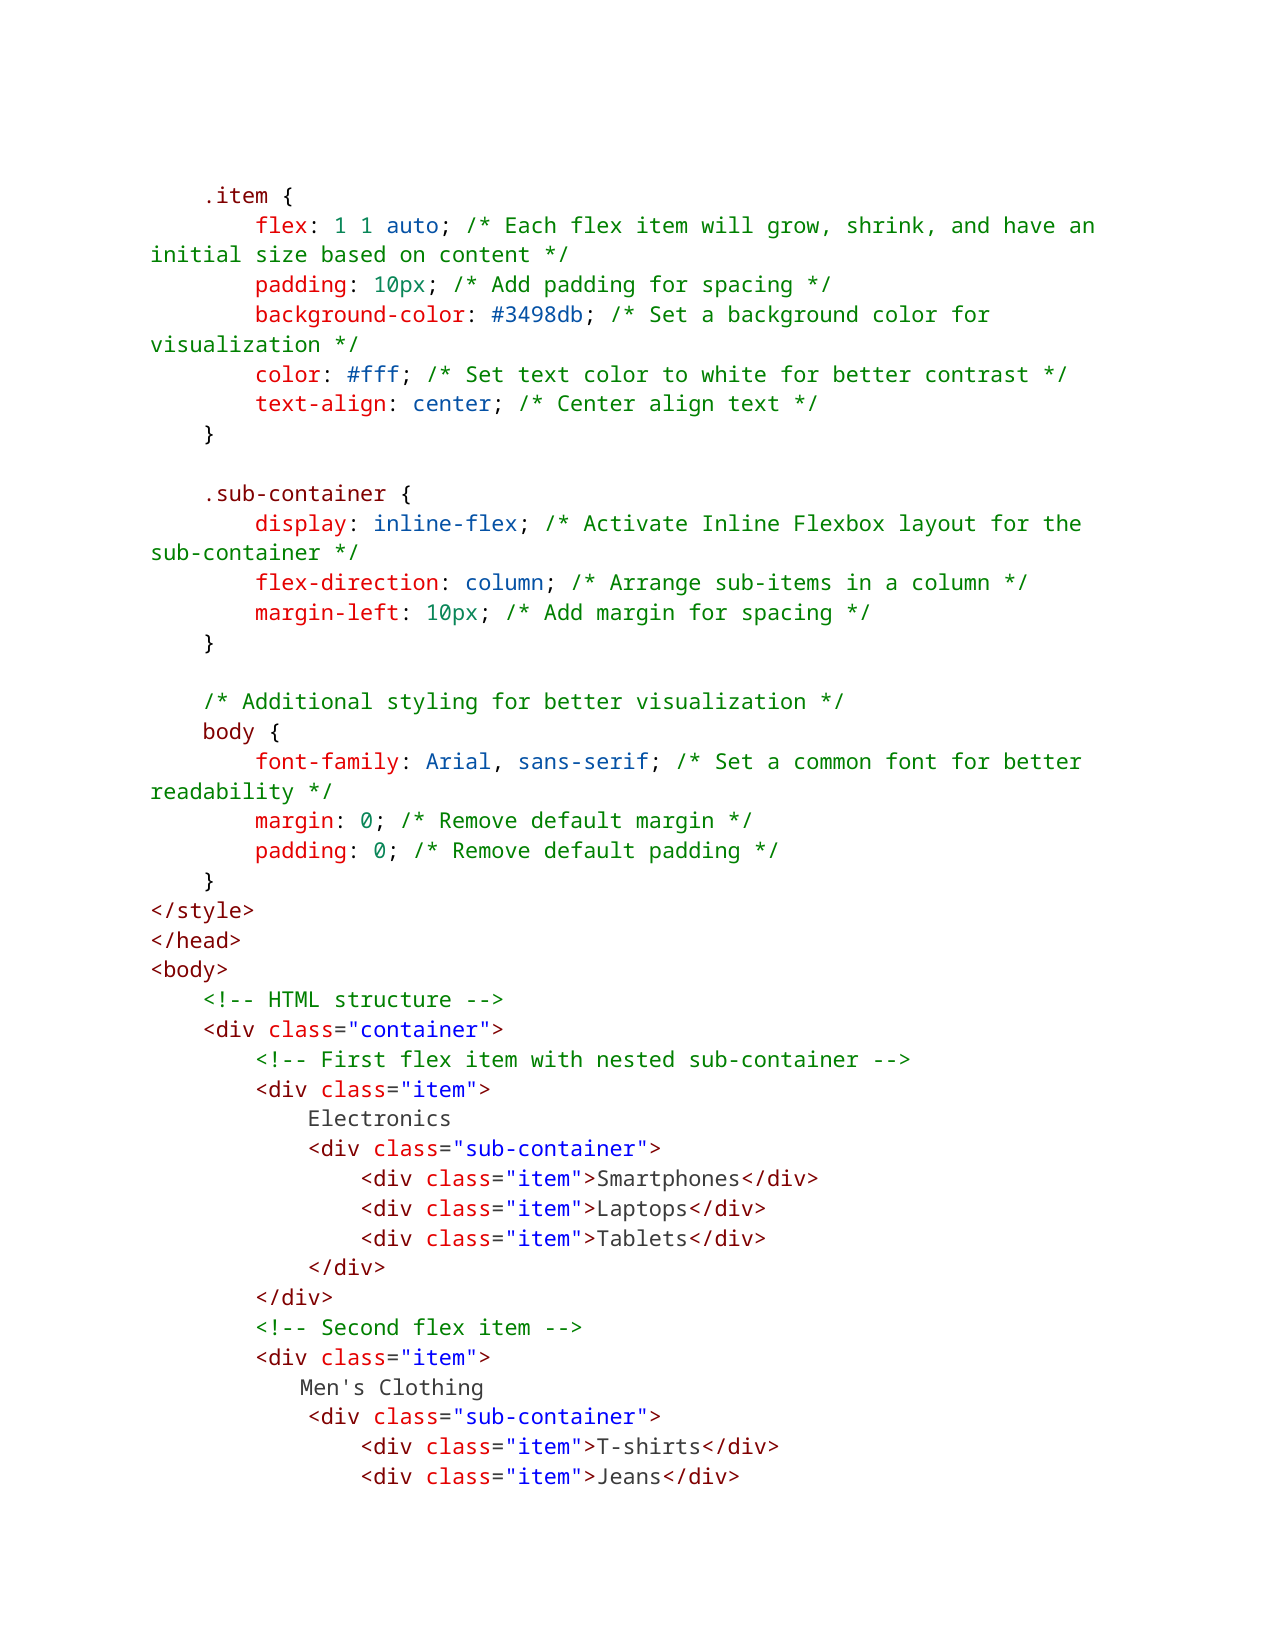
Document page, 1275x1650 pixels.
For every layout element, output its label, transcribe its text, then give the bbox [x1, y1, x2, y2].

text display: inline-flex; /* Activate Inline Flexbox layout for the sub-container */ [150, 507, 1125, 567]
text margin: 0; /* Remove default margin */ [150, 805, 1125, 835]
text margin-left: 10px; /* Add margin for spacing */ [150, 597, 1125, 627]
text .sub-container { [150, 478, 1125, 507]
text font-family: Arial, sans-serif; /* Set a common font for better readability */ [150, 746, 1125, 805]
text <div class="item">Jeans</div> [150, 1461, 1125, 1491]
text background-color: #3498db; /* Set a background color for visualization */ [150, 299, 1125, 358]
text flex-direction: column; /* Arrange sub-items in a column */ [150, 567, 1125, 597]
text padding: 10px; /* Add padding for spacing */ [150, 269, 1125, 299]
text <div class="item"> [150, 1342, 1125, 1371]
text padding: 0; /* Remove default padding */ [150, 835, 1125, 865]
text <div class="item"> [150, 1073, 1125, 1103]
text Electronics [150, 1103, 1125, 1133]
text <div class="sub-container"> [150, 1401, 1125, 1431]
text <div class="container"> [150, 1014, 1125, 1044]
text text-align: center; /* Center align text */ [150, 388, 1125, 418]
text <!-- First flex item with nested sub-container --> [150, 1044, 1125, 1073]
text </style> [150, 895, 1125, 924]
text <div class="item">Laptops</div> [150, 1193, 1125, 1222]
text } [150, 865, 1125, 895]
text Men's Clothing [300, 1371, 1125, 1401]
text body { [150, 716, 1125, 746]
text .item { [150, 180, 1125, 209]
text flex: 1 1 auto; /* Each flex item will grow, shrink, and have an initial size based on content */ [150, 209, 1125, 269]
text </head> [150, 924, 1125, 954]
text <div class="item">Smartphones</div> [150, 1163, 1125, 1193]
text } [150, 627, 1125, 656]
text <!-- Second flex item --> [150, 1312, 1125, 1342]
text </div> [150, 1252, 1125, 1282]
text <div class="item">T-shirts</div> [150, 1431, 1125, 1461]
text </div> [150, 1282, 1125, 1312]
text /* Additional styling for better visualization */ [150, 686, 1125, 716]
text <!-- HTML structure --> [150, 984, 1125, 1014]
text color: #fff; /* Set text color to white for better contrast */ [150, 358, 1125, 388]
text <div class="sub-container"> [150, 1133, 1125, 1163]
text <div class="item">Tablets</div> [150, 1222, 1125, 1252]
text } [150, 418, 1125, 448]
text <body> [150, 954, 1125, 984]
